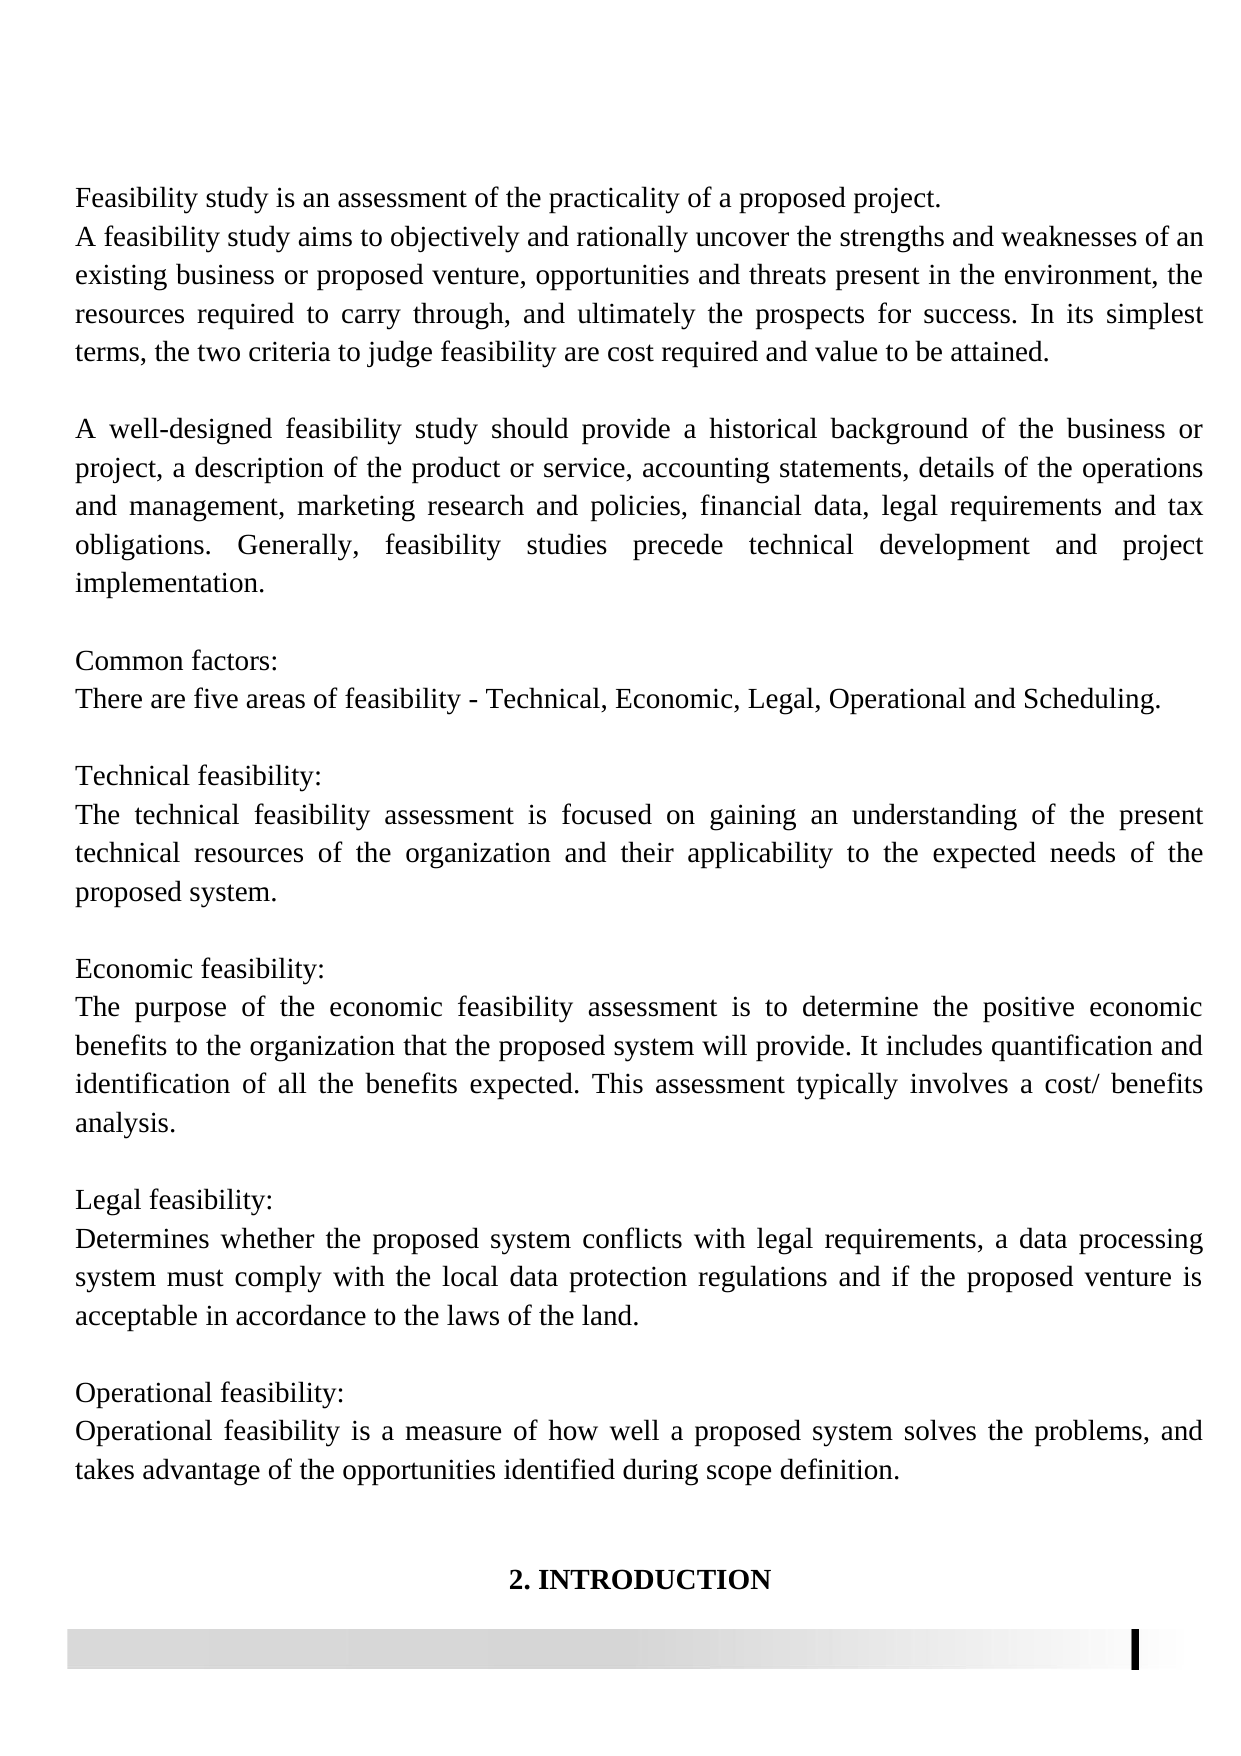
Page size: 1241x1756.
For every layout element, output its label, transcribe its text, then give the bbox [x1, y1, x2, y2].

list Operational feasibility is a measure of how well a proposed system solves the problems, and takes advantage of the opportunities identified during scope definition. [75, 1413, 1205, 1486]
list Determines whether the proposed system conflicts with legal requirements, a data processing system must comply with the local data protection regulations and if the proposed venture is acceptable in accordance to the laws of the land. [75, 1221, 1205, 1331]
list A feasibility study aims to objectively and rationally uncover the strengths and weaknesses of an existing business or proposed venture, opportunities and threats present in the environment, the resources required to carry through, and ultimately the prospects for success. In its simplest terms, the two criteria to judge feasibility are cost required and value to be attained. [75, 219, 1205, 368]
list The technical feasibility assessment is focused on gaining an understanding of the present technical resources of the organization and their applicability to the expected needs of the proposed system. [75, 797, 1205, 907]
list Operational feasibility: [75, 1375, 1205, 1408]
list There are five areas of feasibility - Technical, Economic, Legal, Operational and Scheduling. [75, 681, 1205, 715]
picture [67, 1629, 1193, 1670]
list Common factors: [75, 643, 1205, 676]
list A well-designed feasibility study should provide a historical background of the business or project, a description of the product or service, accounting statements, details of the operations and management, marketing research and policies, financial data, legal requirements and tax obligations. Generally, feasibility studies precede technical development and project implementation. [75, 411, 1205, 599]
text 2. INTRODUCTION [75, 1562, 1205, 1596]
list Legal feasibility: [75, 1182, 1205, 1216]
list Technical feasibility: [75, 758, 1205, 792]
list Feasibility study is an assessment of the practicality of a proposed project. [75, 180, 1205, 214]
list The purpose of the economic feasibility assessment is to determine the positive economic benefits to the organization that the proposed system will provide. It includes quantification and identification of all the benefits expected. This assessment typically involves a cost/ benefits analysis. [75, 989, 1205, 1139]
list Economic feasibility: [75, 951, 1205, 984]
